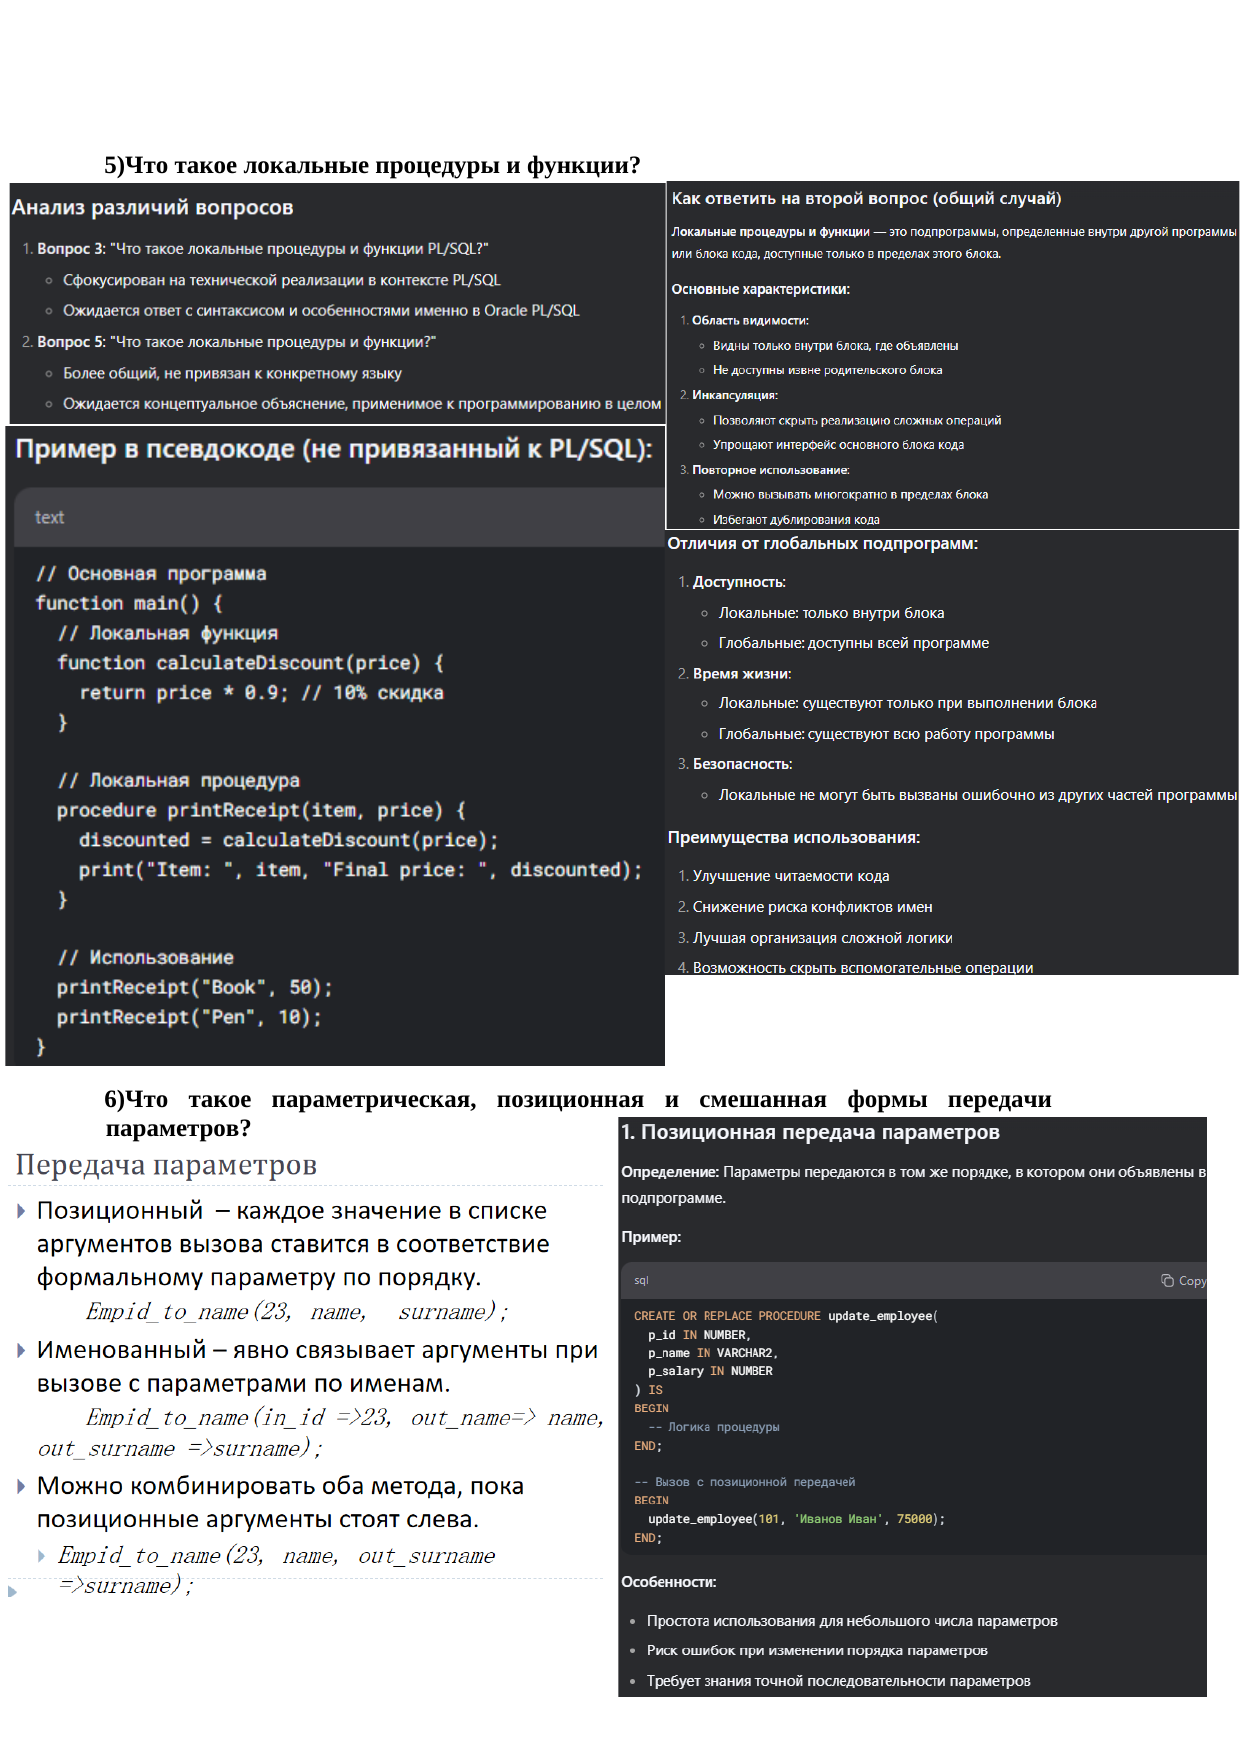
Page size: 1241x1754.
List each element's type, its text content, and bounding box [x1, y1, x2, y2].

list 6)Что такое параметрическая, позиционная и смешанная формы передачи параметров? [104, 1084, 1053, 1142]
picture [6, 1143, 605, 1597]
picture [9, 181, 1240, 529]
list 5)Что такое локальные процедуры и функции? [104, 150, 1053, 179]
picture [5, 426, 1239, 1066]
picture [618, 1117, 1207, 1697]
